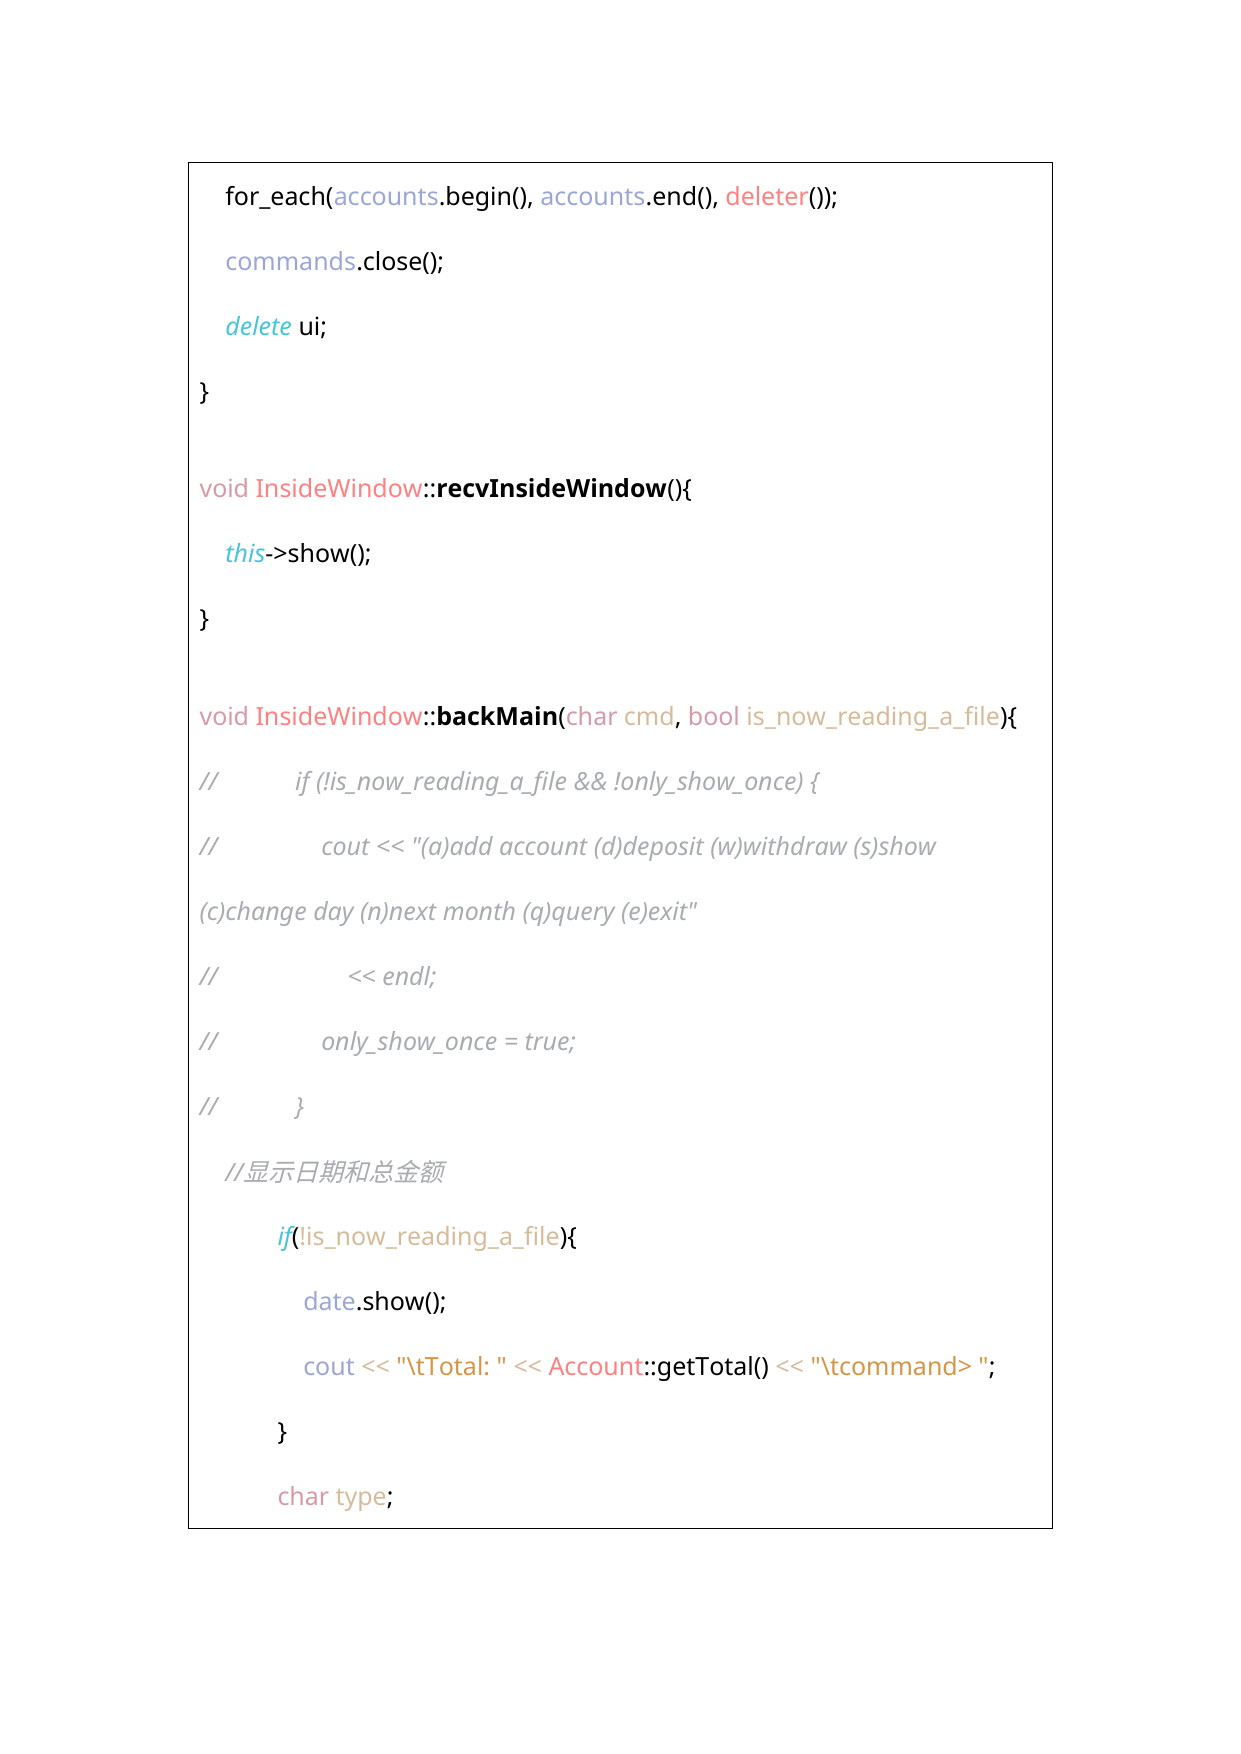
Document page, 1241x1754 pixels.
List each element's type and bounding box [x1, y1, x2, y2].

table_header [189, 163, 1052, 1528]
